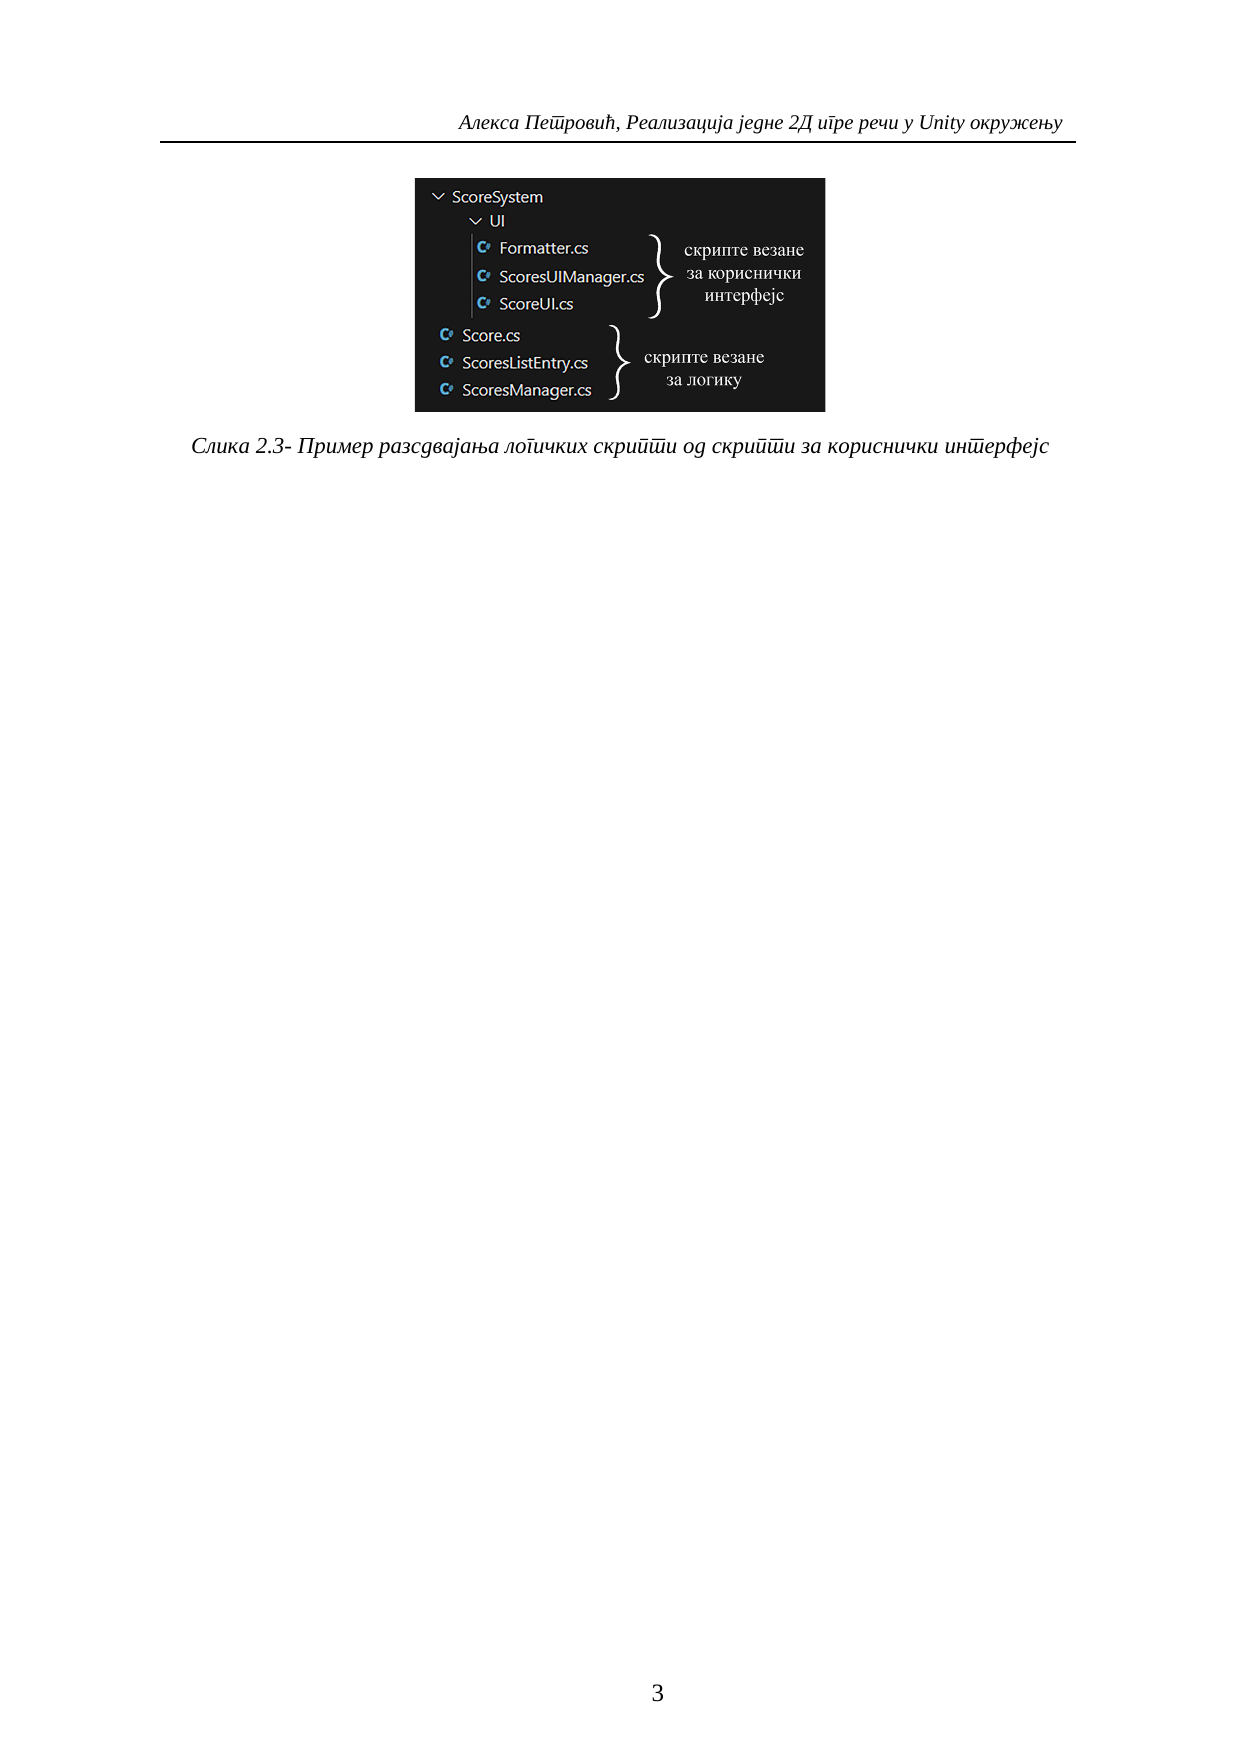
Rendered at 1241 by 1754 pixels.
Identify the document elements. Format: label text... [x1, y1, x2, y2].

text Слика 2.3- Пример разсдвајања логичких скрипти од скрипти за кориснички интерфејс [148, 432, 1093, 459]
picture [414, 178, 826, 412]
